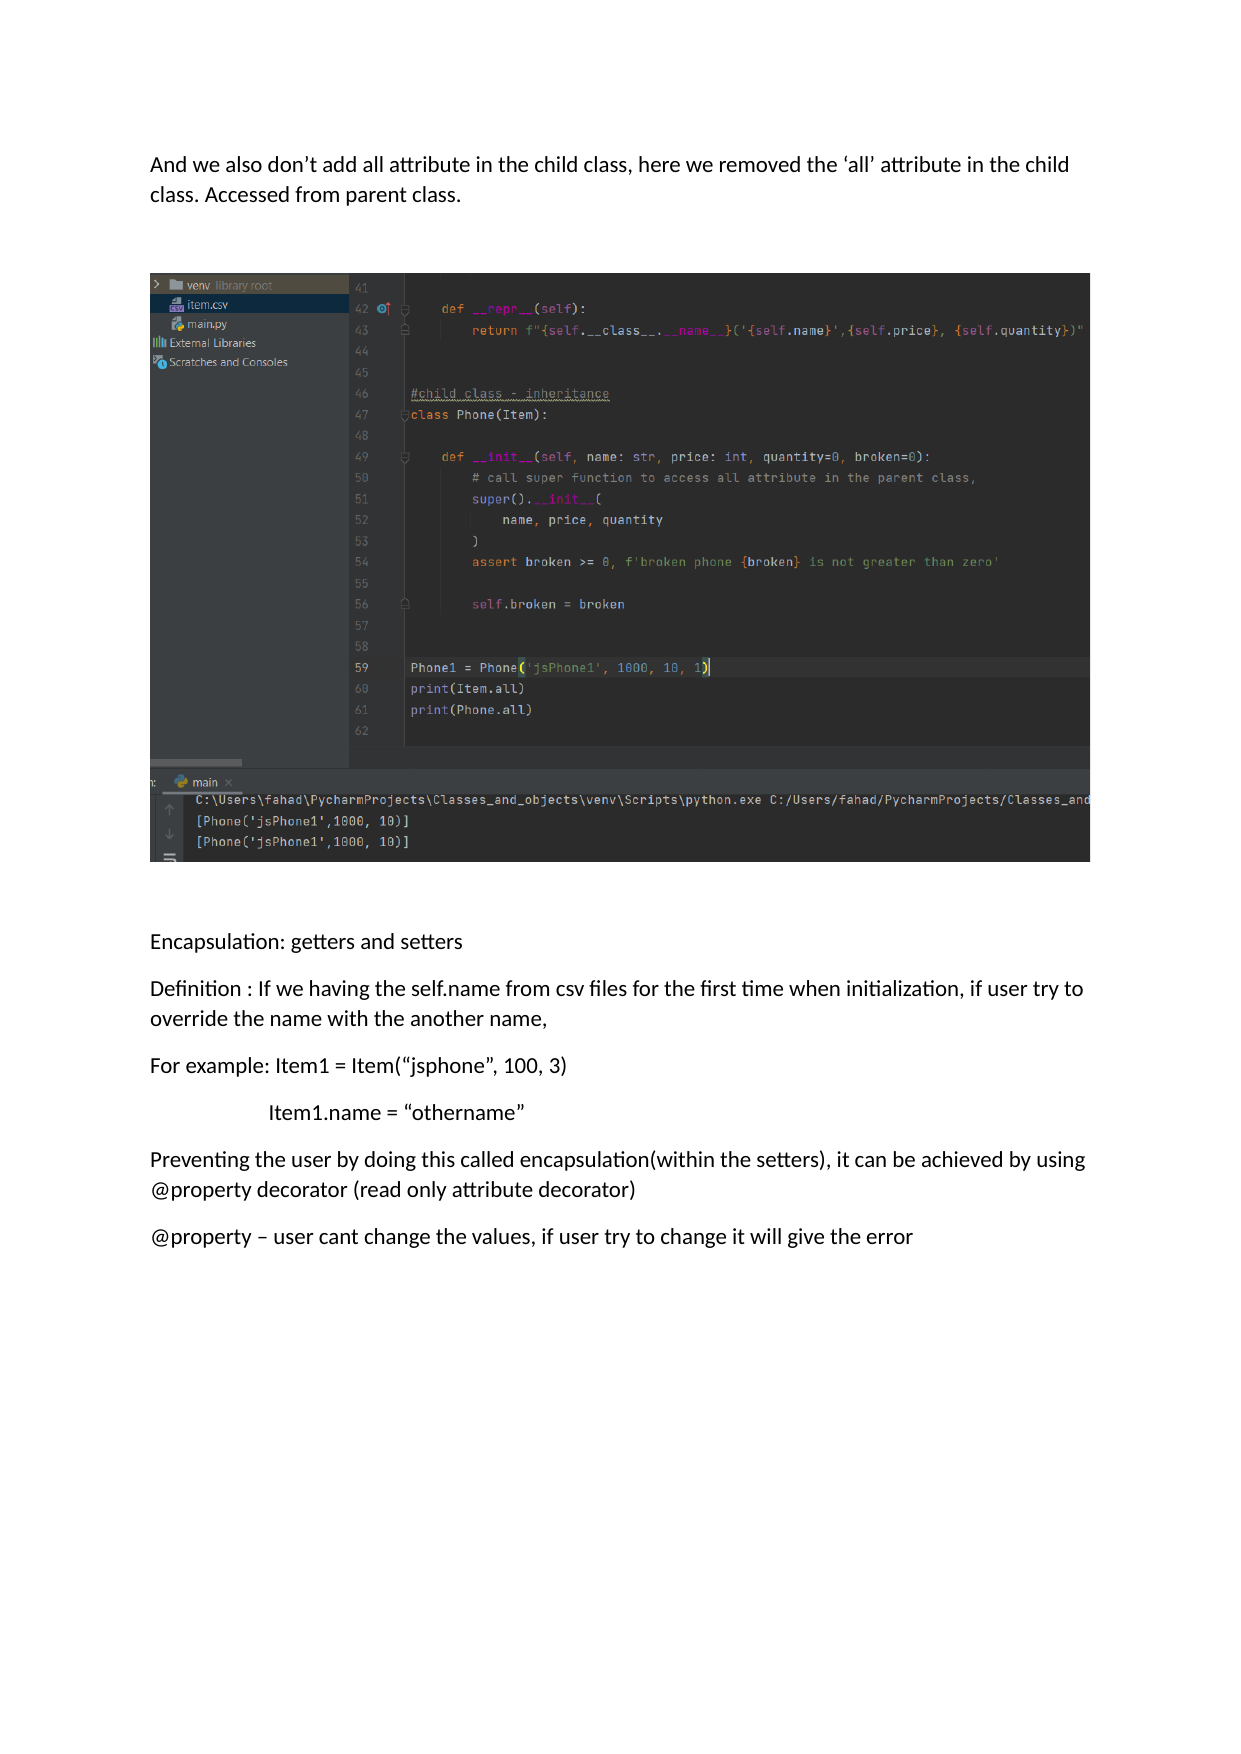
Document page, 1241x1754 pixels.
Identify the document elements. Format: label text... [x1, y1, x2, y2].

picture [150, 273, 1091, 862]
text Definition : If we having the self.name from csv files for the first time when initialization, if user try to override the name with the another name, [150, 974, 1090, 1032]
text @property – user cant change the values, if user try to change it will give the error [150, 1222, 1090, 1250]
text Encapsulation: getters and setters [150, 927, 1090, 955]
text And we also don’t add all attribute in the child class, here we removed the ‘all’ attribute in the child class. Accessed from parent class. [150, 150, 1090, 208]
text Preventing the user by doing this called encapsulation(within the setters), it can be achieved by using @property decorator (read only attribute decorator) [150, 1145, 1090, 1203]
text For example: Item1 = Item(“jsphone”, 100, 3) [150, 1051, 1090, 1079]
text Item1.name = “othername” [150, 1098, 1090, 1126]
